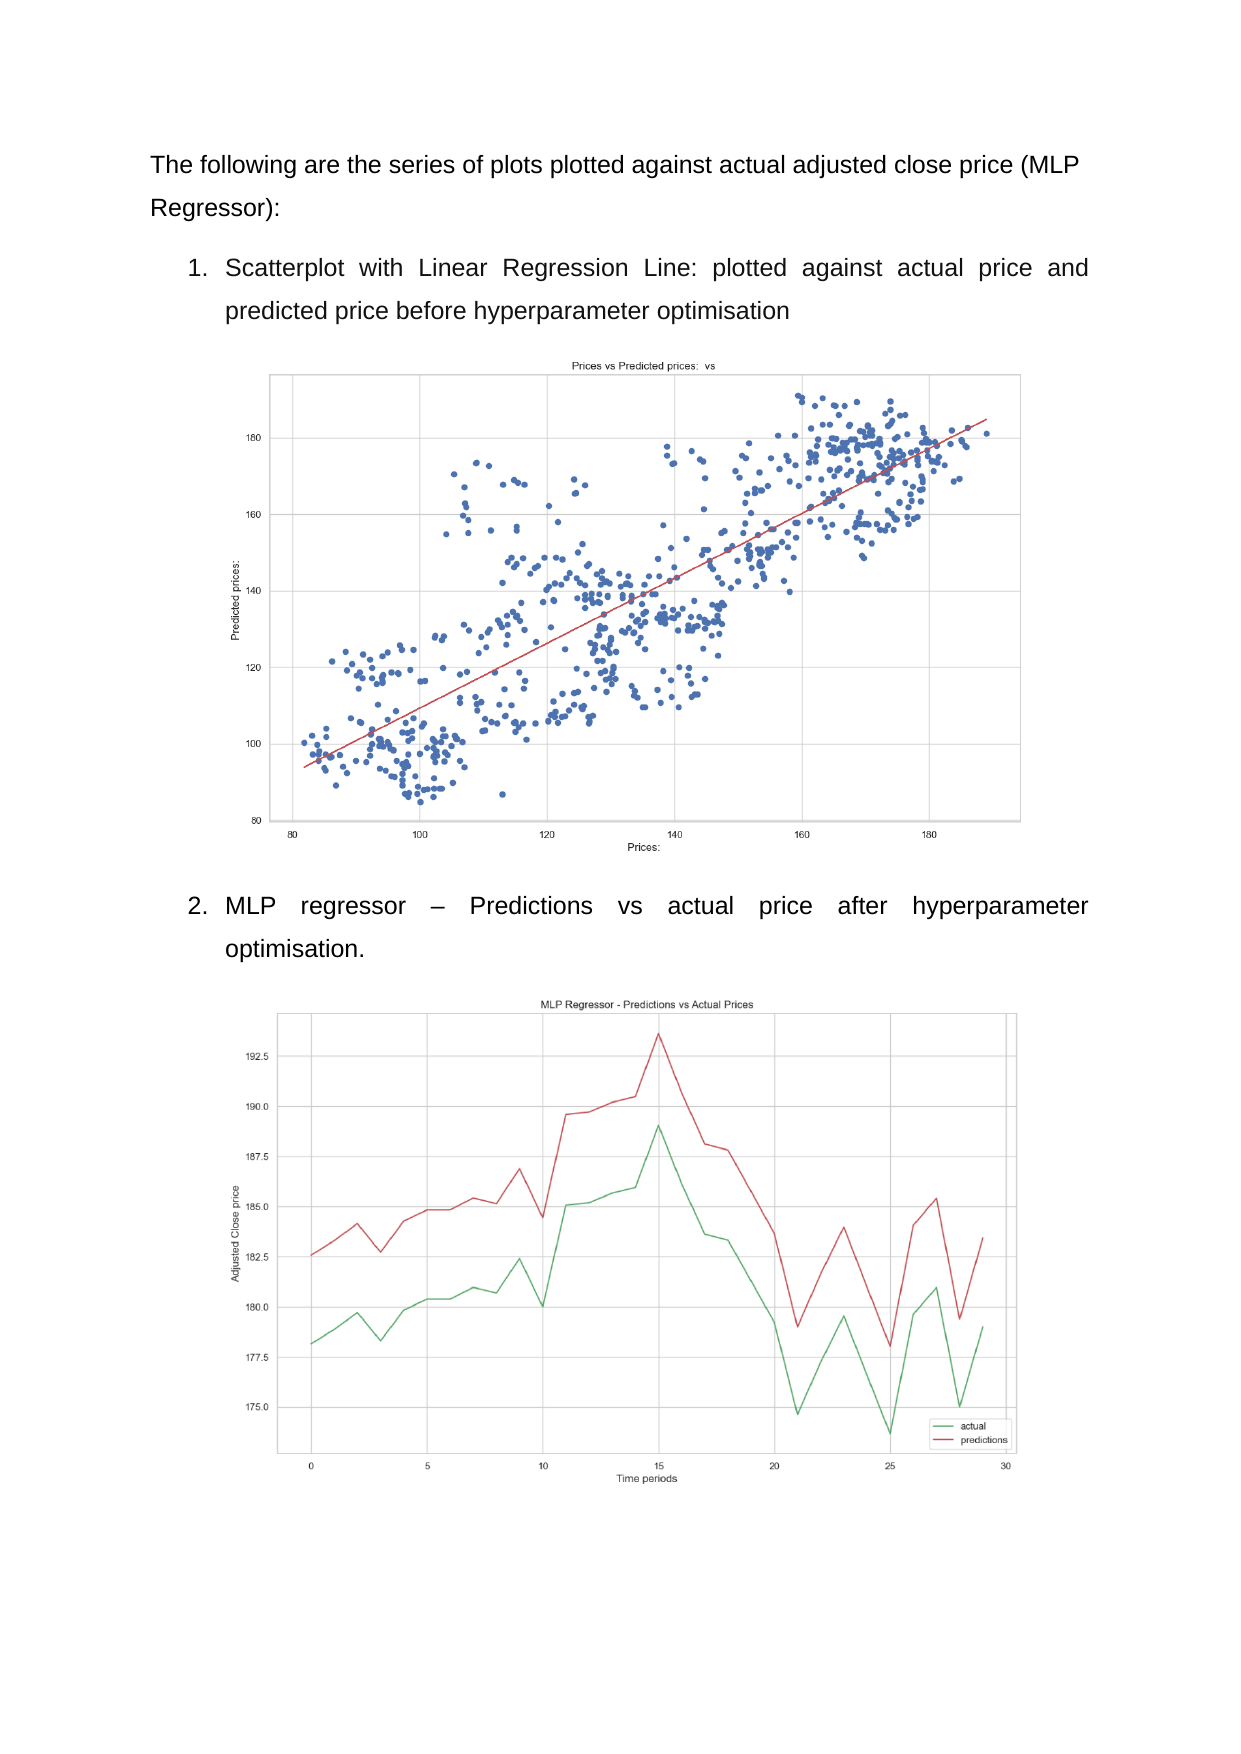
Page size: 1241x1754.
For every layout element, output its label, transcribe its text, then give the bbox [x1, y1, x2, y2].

list Scatterplot with Linear Regression Line: plotted against actual price and predicted price before hyperparameter optimisation [187, 253, 1090, 325]
list MLP regressor – Predictions vs actual price after hyperparameter optimisation. [187, 891, 1090, 963]
picture [225, 355, 1025, 859]
picture [225, 994, 1022, 1490]
text The following are the series of plots plotted against actual adjusted close price (MLP Regressor): [150, 150, 1090, 222]
